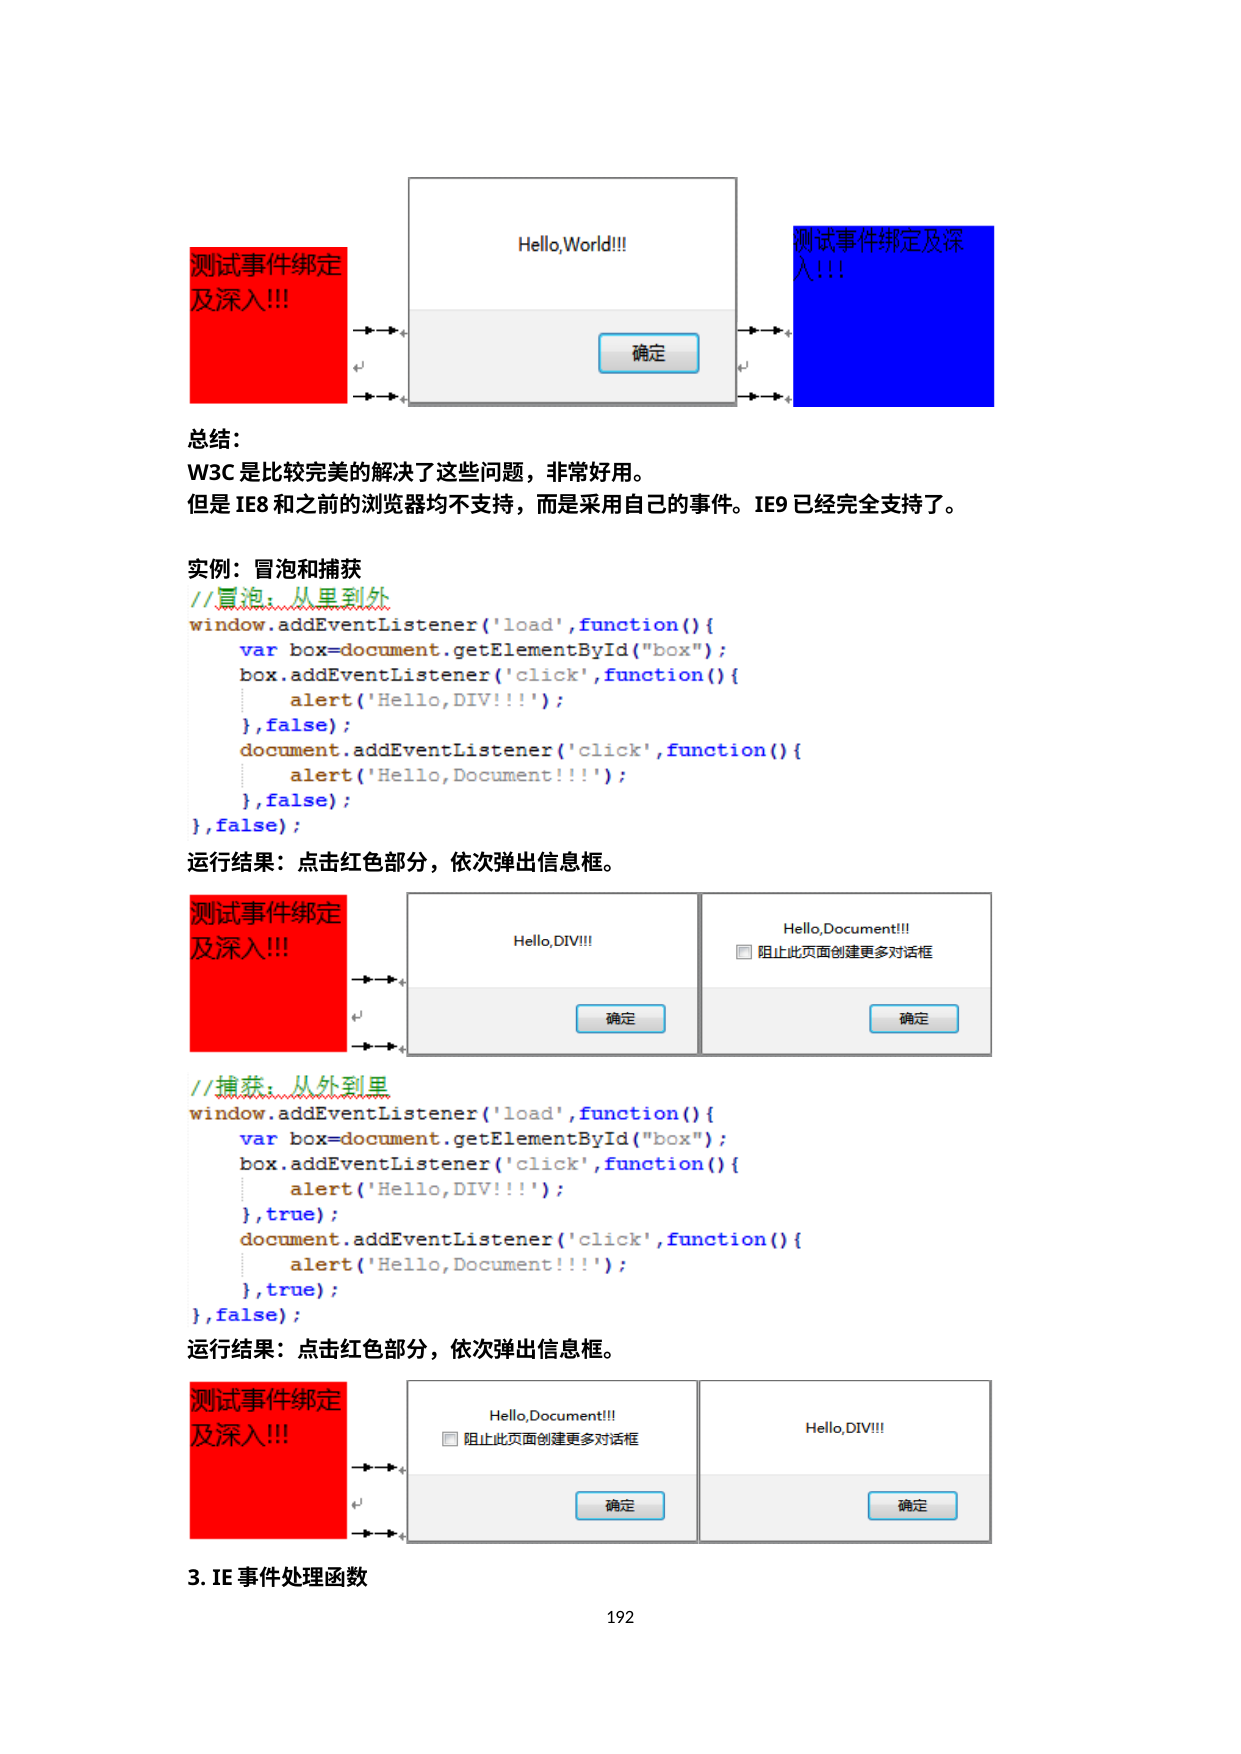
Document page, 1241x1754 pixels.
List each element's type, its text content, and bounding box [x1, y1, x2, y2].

picture [187, 584, 824, 841]
picture [187, 177, 1001, 407]
picture [187, 1380, 993, 1544]
text 3. IE事件处理函数 [187, 1559, 1053, 1592]
text 实例：冒泡和捕获 [187, 552, 1053, 584]
picture [187, 892, 993, 1057]
text 但是IE8和之前的浏览器均不支持，而是采用自己的事件。IE9已经完全支持了。 [187, 487, 1053, 519]
text 运行结果：点击红色部分，依次弹出信息框。 [187, 1332, 1053, 1364]
text 总结： [187, 422, 1053, 454]
text W3C是比较完美的解决了这些问题，非常好用。 [187, 454, 1053, 487]
text 运行结果：点击红色部分，依次弹出信息框。 [187, 844, 1053, 877]
picture [187, 1072, 804, 1329]
